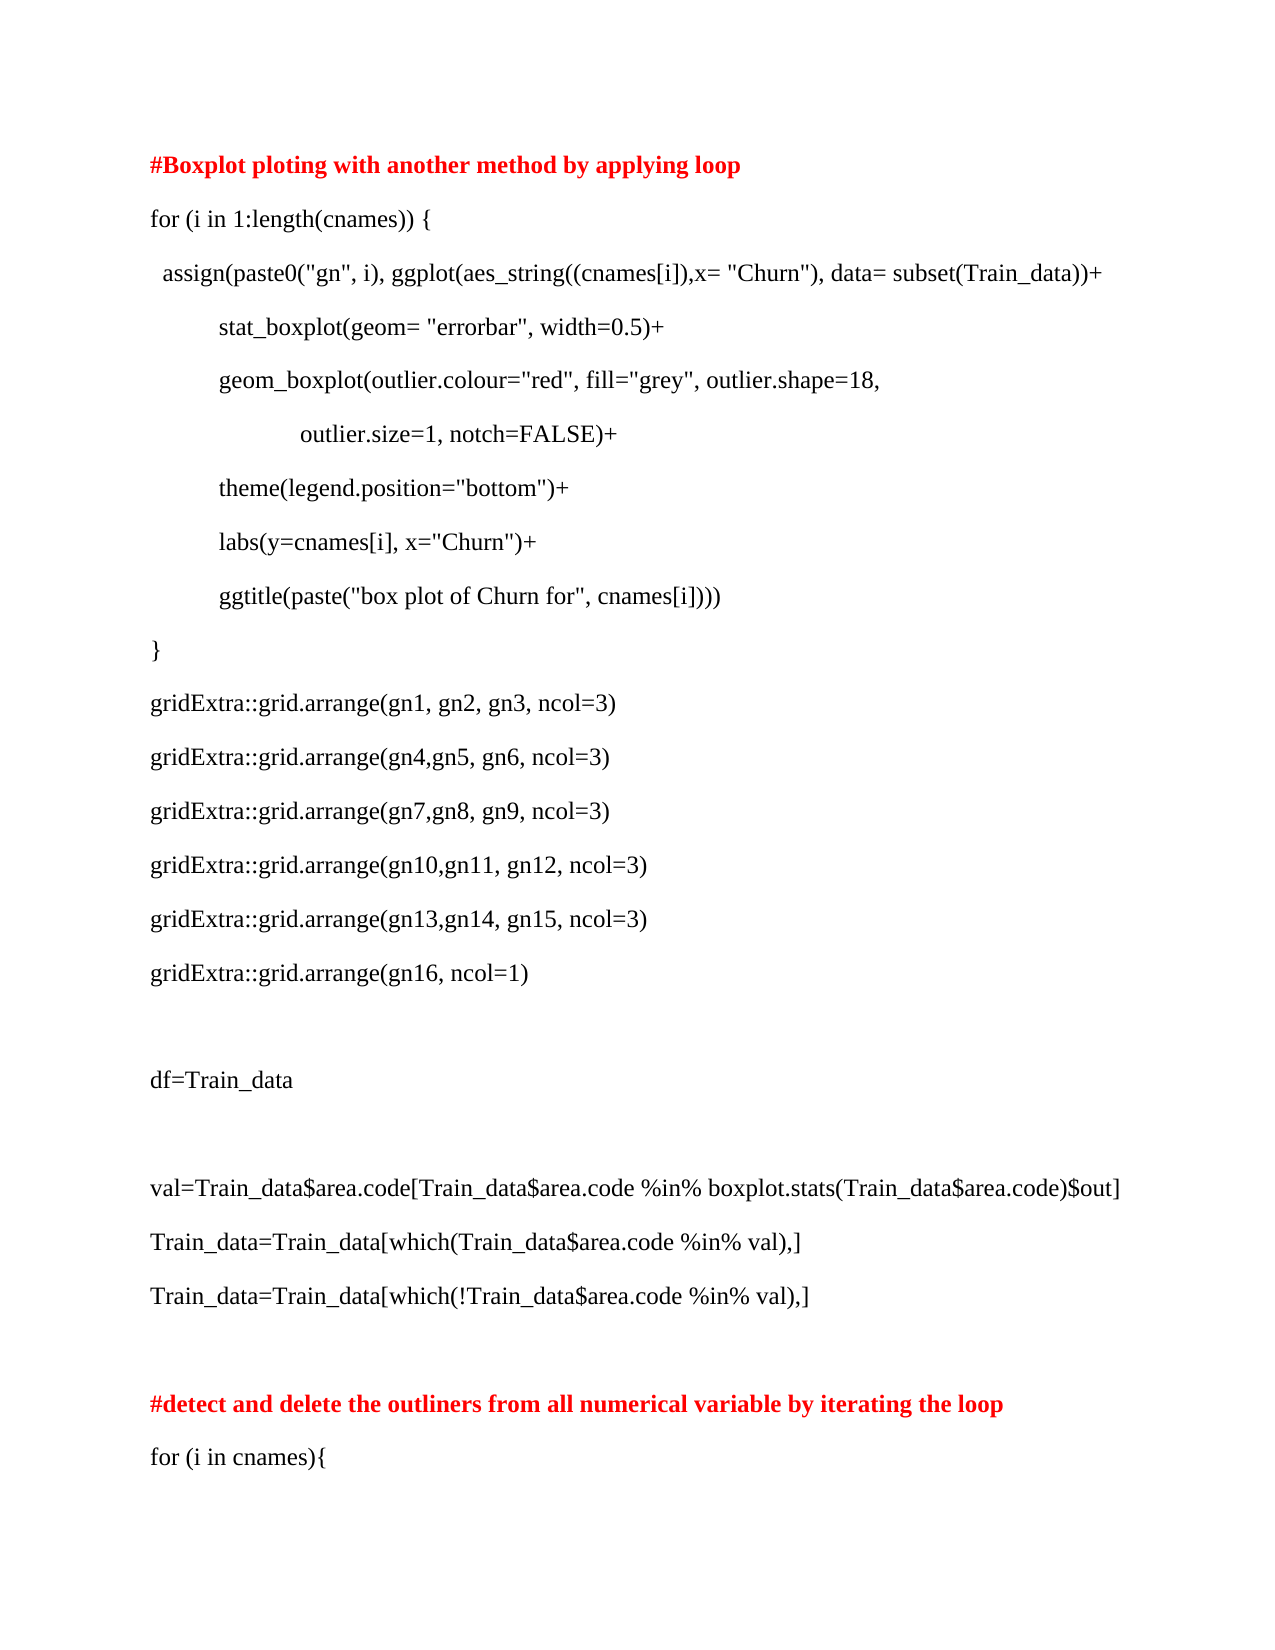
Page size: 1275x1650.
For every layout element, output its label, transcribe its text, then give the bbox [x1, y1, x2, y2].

text assign(paste0("gn", i), ggplot(aes_string((cnames[i]),x= "Churn"), data= subset(Train_data))+ [150, 258, 1125, 286]
text stat_boxplot(geom= "errorbar", width=0.5)+ [150, 312, 1125, 340]
text gridExtra::grid.arrange(gn16, ncol=1) [150, 958, 1125, 987]
text gridExtra::grid.arrange(gn7,gn8, gn9, ncol=3) [150, 796, 1125, 825]
text #Boxplot ploting with another method by applying loop [150, 150, 1125, 179]
text gridExtra::grid.arrange(gn10,gn11, gn12, ncol=3) [150, 850, 1125, 879]
text Train_data=Train_data[which(Train_data$area.code %in% val),] [150, 1227, 1125, 1256]
text gridExtra::grid.arrange(gn1, gn2, gn3, ncol=3) [150, 688, 1125, 717]
text gridExtra::grid.arrange(gn4,gn5, gn6, ncol=3) [150, 742, 1125, 771]
text val=Train_data$area.code[Train_data$area.code %in% boxplot.stats(Train_data$area.code)$out] [150, 1173, 1125, 1202]
text gridExtra::grid.arrange(gn13,gn14, gn15, ncol=3) [150, 904, 1125, 933]
text theme(legend.position="bottom")+ [150, 473, 1125, 502]
text ggtitle(paste("box plot of Churn for", cnames[i]))) [150, 581, 1125, 609]
text labs(y=cnames[i], x="Churn")+ [150, 527, 1125, 556]
text for (i in 1:length(cnames)) { [150, 204, 1125, 233]
text for (i in cnames){ [150, 1442, 1125, 1471]
text geom_boxplot(outlier.colour="red", fill="grey", outlier.shape=18, [150, 365, 1125, 394]
text outlier.size=1, notch=FALSE)+ [150, 419, 1125, 448]
text } [150, 635, 1125, 663]
text df=Train_data [150, 1066, 1125, 1094]
text #detect and delete the outliners from all numerical variable by iterating the loop [150, 1389, 1125, 1417]
text Train_data=Train_data[which(!Train_data$area.code %in% val),] [150, 1281, 1125, 1310]
